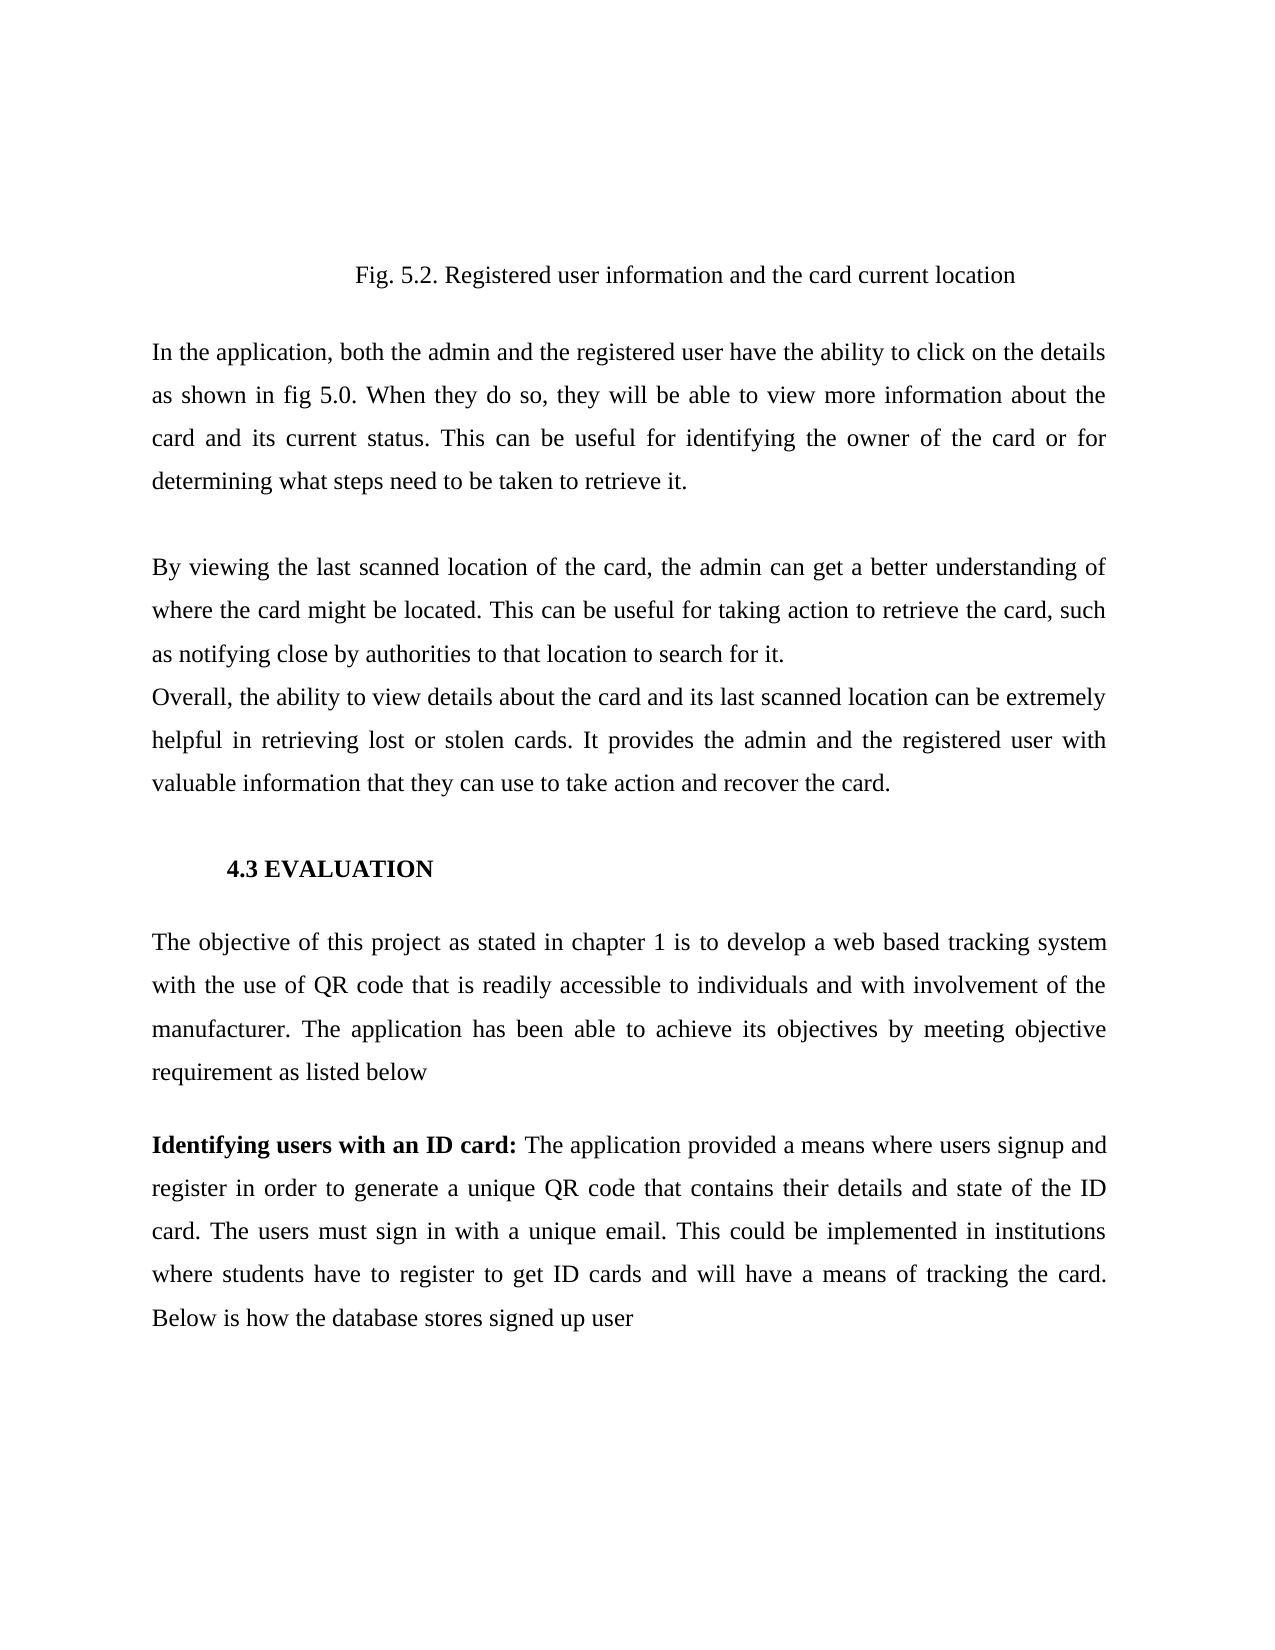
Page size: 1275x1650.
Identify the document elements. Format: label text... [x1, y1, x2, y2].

subtitle 4.3 EVALUATION [152, 854, 1108, 883]
subtitle Fig. 5.2. Registered user information and the card current location [152, 261, 1144, 289]
text In the application, both the admin and the registered user have the ability to click on the details as shown in fig 5.0. When they do so, they will be able to view more information about the card and its current status. This can be useful for identifying the owner of the card or for determining what steps need to be taken to retrieve it. [152, 337, 1108, 495]
text By viewing the last scanned location of the card, the admin can get a better understanding of where the card might be located. This can be useful for taking action to retrieve the card, such as notifying close by authorities to that location to search for it. [152, 552, 1108, 667]
text Identifying users with an ID card: The application provided a means where users signup and register in order to generate a unique QR code that contains their details and state of the ID card. The users must sign in with a unique email. This could be implemented in institutions where students have to register to get ID cards and will have a means of tracking the card. Below is how the database stores signed up user [152, 1130, 1108, 1331]
text Overall, the ability to view details about the card and its last scanned location can be extremely helpful in retrieving lost or stolen cards. It provides the admin and the registered user with valuable information that they can use to take action and recover the card. [152, 682, 1108, 797]
text The objective of this project as stated in chapter 1 is to develop a web based tracking system with the use of QR code that is readily accessible to individuals and with involvement of the manufacturer. The application has been able to achieve its objectives by meeting objective requirement as listed below [152, 927, 1108, 1086]
